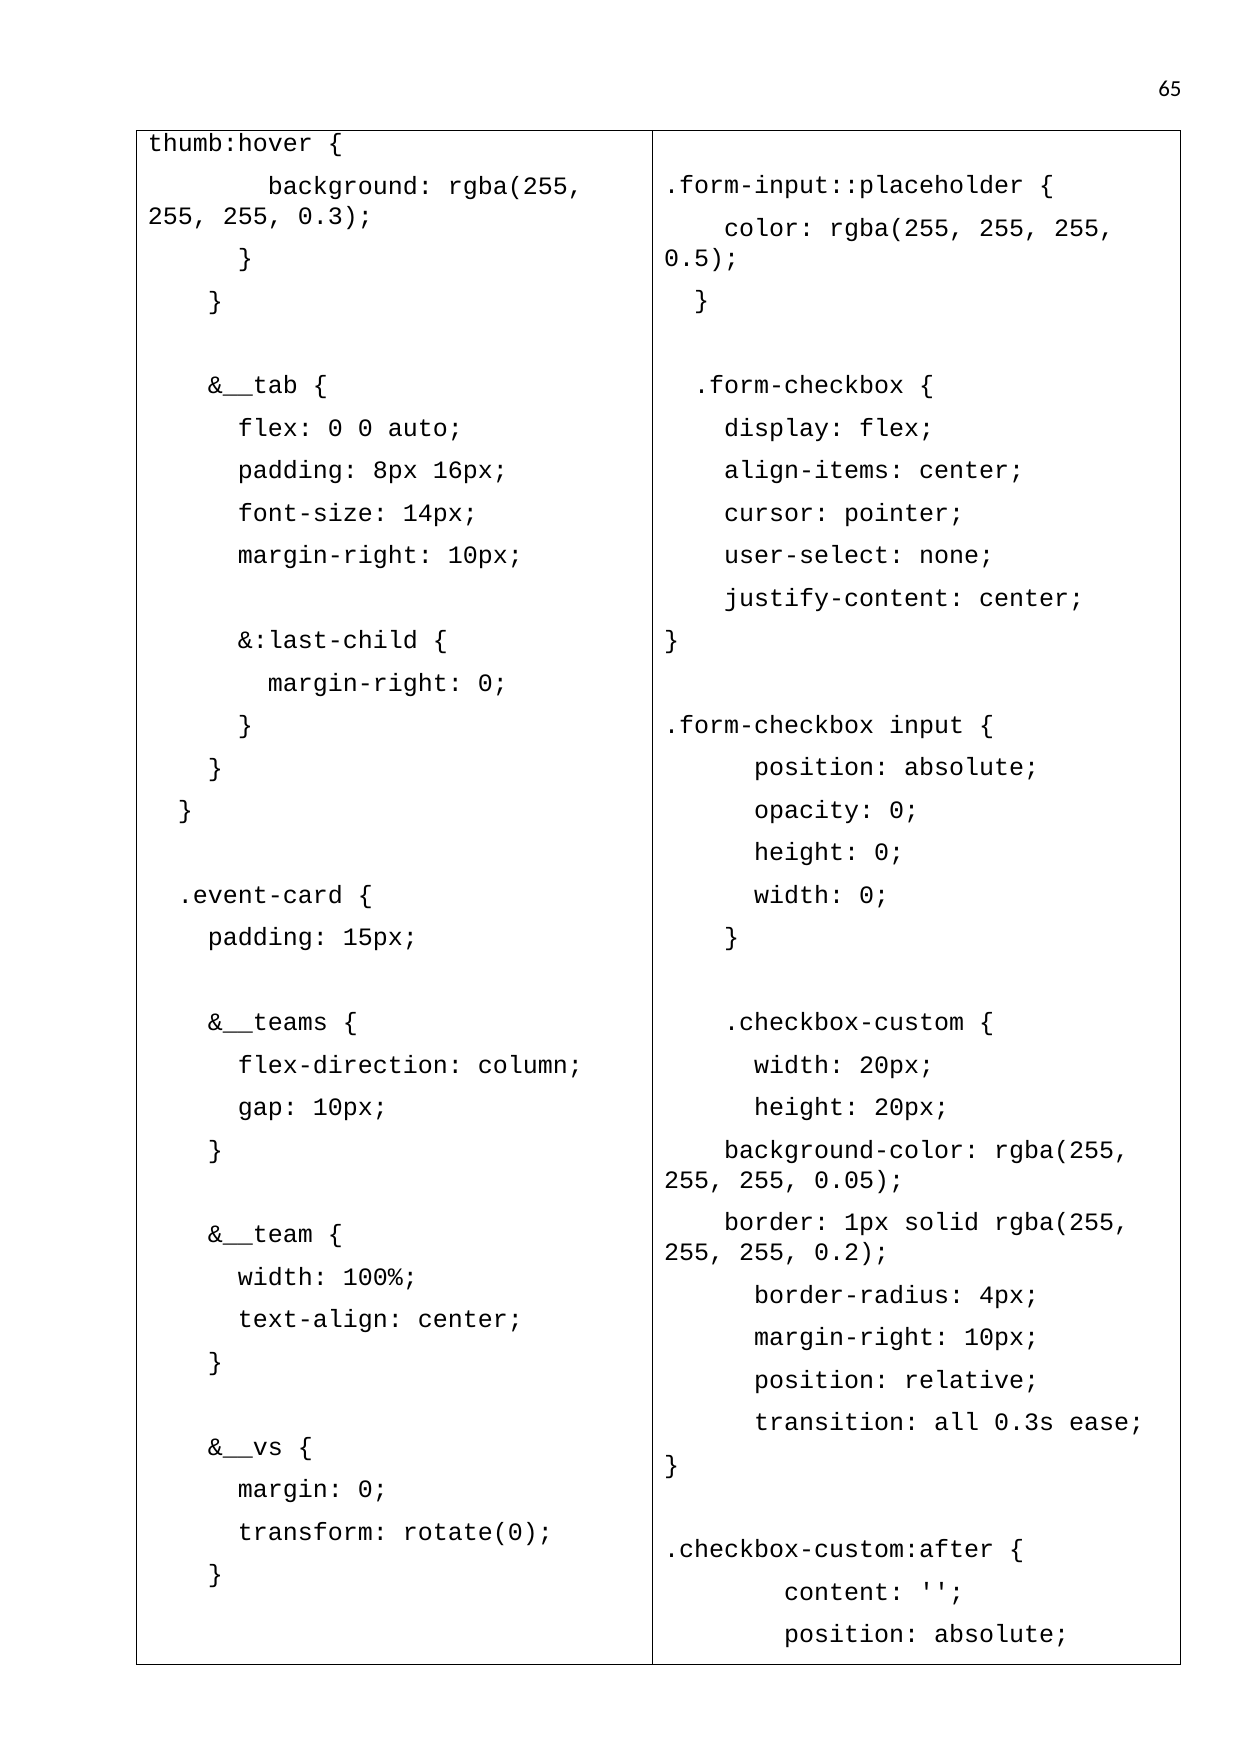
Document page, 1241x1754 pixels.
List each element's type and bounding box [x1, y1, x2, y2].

table_header [653, 131, 1180, 1664]
table_header [137, 131, 652, 1664]
